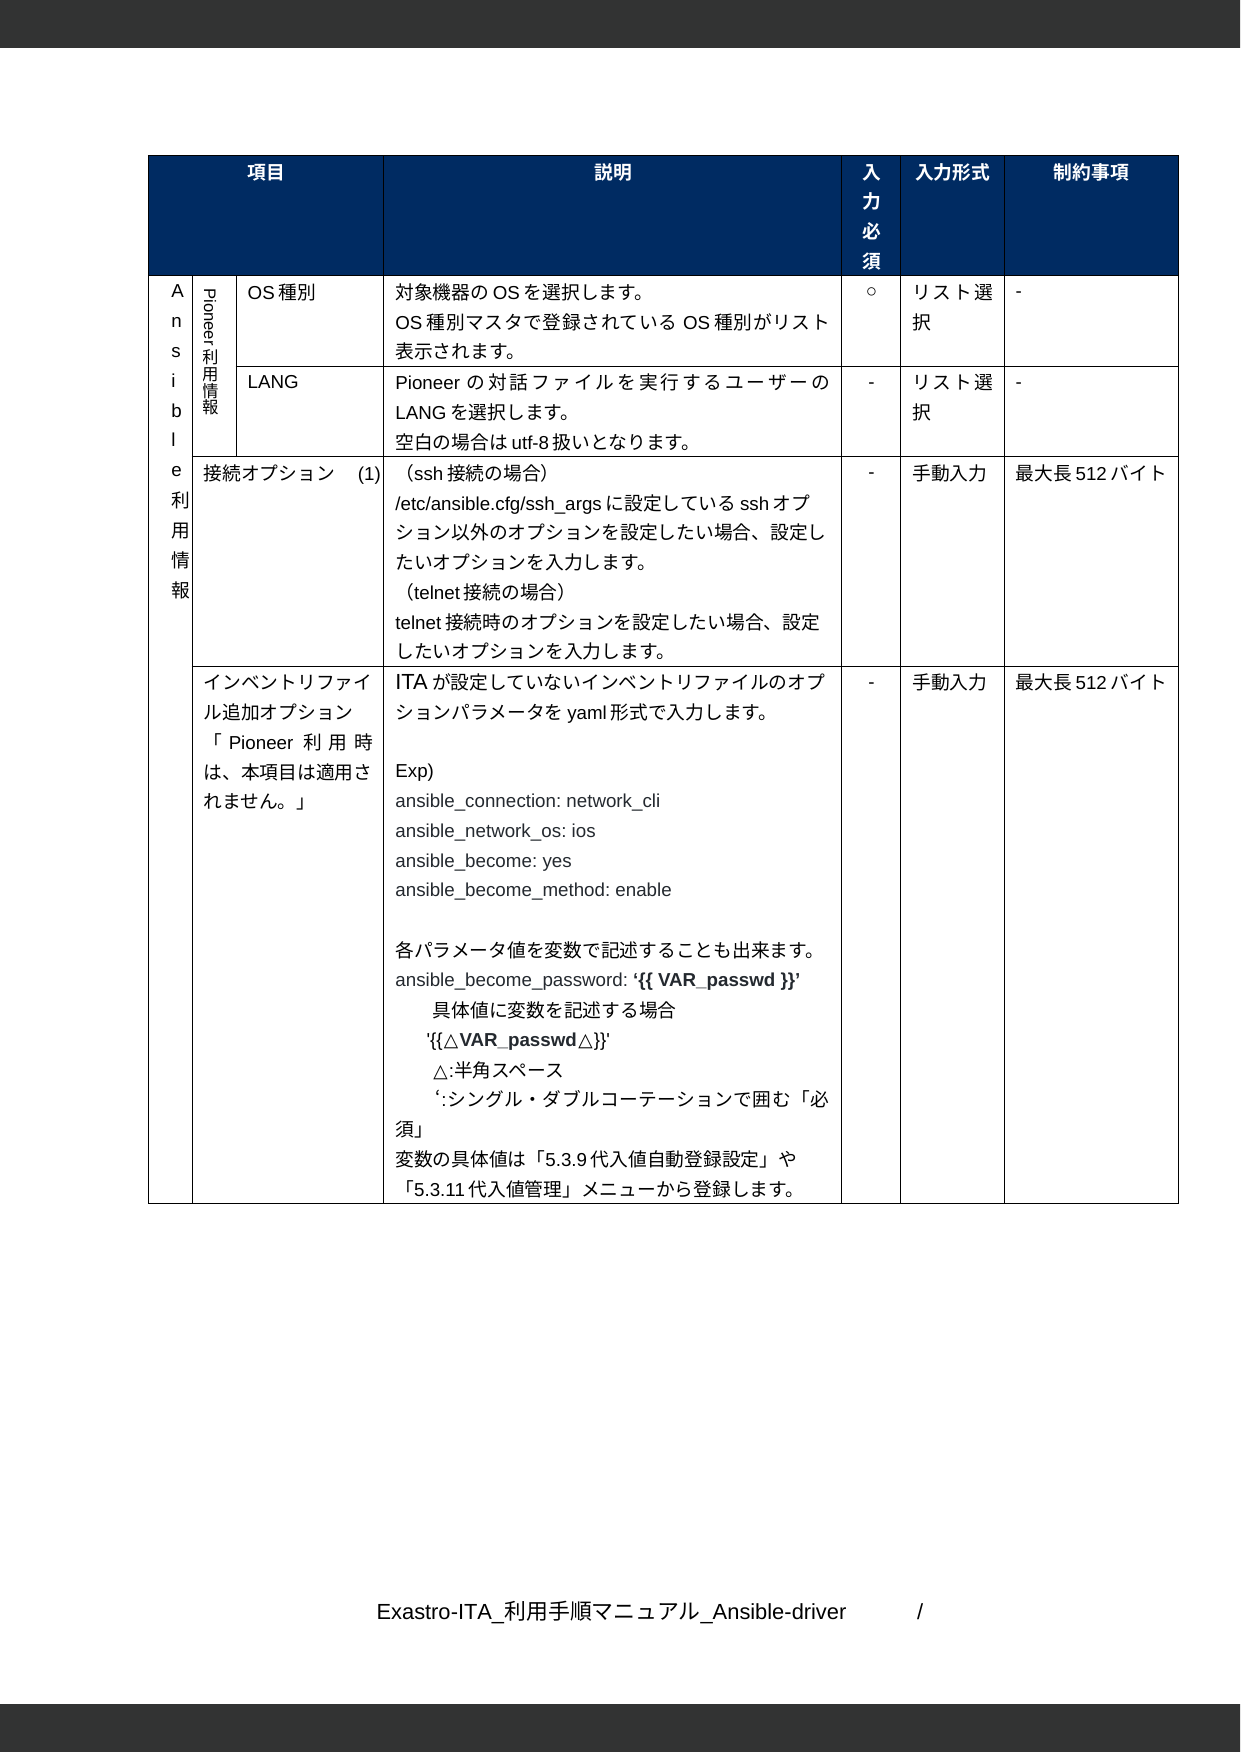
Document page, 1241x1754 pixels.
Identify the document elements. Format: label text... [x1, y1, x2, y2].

table_cell Pioneerの対話ファイルを実行するユーザーのLANGを選択します。 空白の場合はutf-8扱いとなります。 [384, 367, 841, 456]
table_cell 対象機器のOSを選択します。 OS種別マスタで登録されているOS種別がリスト表示されます。 [384, 276, 841, 366]
table_cell 最大長512バイト [1005, 667, 1178, 1203]
table_cell リスト選択 [901, 367, 1004, 456]
table_cell - [1005, 276, 1178, 366]
table_cell - [1005, 367, 1178, 456]
table_header 項目 [149, 156, 383, 275]
table_header 入力 必須 [842, 156, 900, 275]
table_cell ITAが設定していないインベントリファイルのオプションパラメータをyaml形式で入力します。 Exp) ansible_connection: network_cli ansible_network_os: ios ansible_become: yes ansible_become_method: enable 各パラメータ値を変数で記述することも出来ます。 ansible_become_password: ‘{{ VAR_passwd }}’ 具体値に変数を記述する場合 '{{△VAR_passwd△}}' △:半角スペース ‘:シングル・ダブルコーテーションで囲む「必須」 変数の具体値は「5.3.9代入値自動登録設定」や「5.3.11代入値管理」メニューから登録します。 [384, 667, 841, 1203]
table_cell - [842, 367, 900, 456]
table_cell 手動入力 [901, 667, 1004, 1203]
table_cell インベントリファイル追加オプション 「Pioneer利用時は、本項目は適用されません。」 [193, 667, 383, 1203]
table_cell ○ [842, 276, 900, 366]
table_cell - [842, 457, 900, 666]
table_cell リスト選択 [901, 276, 1004, 366]
table_header 説明 [384, 156, 841, 275]
table_cell LANG [237, 367, 383, 456]
table_cell - [842, 667, 900, 1203]
picture [0, 1704, 1241, 1752]
table_header 制約事項 [1005, 156, 1178, 275]
table_cell （ssh接続の場合） /etc/ansible.cfg/ssh_argsに設定しているsshオプション以外のオプションを設定したい場合、設定したいオプションを入力します。 （telnet接続の場合） telnet接続時のオプションを設定したい場合、設定したいオプションを入力します。 [384, 457, 841, 666]
table_cell 接続オプション [193, 457, 383, 666]
table_header 入力形式 [901, 156, 1004, 275]
table_cell OS種別 [237, 276, 383, 366]
table_cell Pioneer利用情報 [193, 276, 236, 456]
picture [0, 0, 1241, 48]
table_cell 最大長512バイト [1005, 457, 1178, 666]
table_cell 手動入力 [901, 457, 1004, 666]
